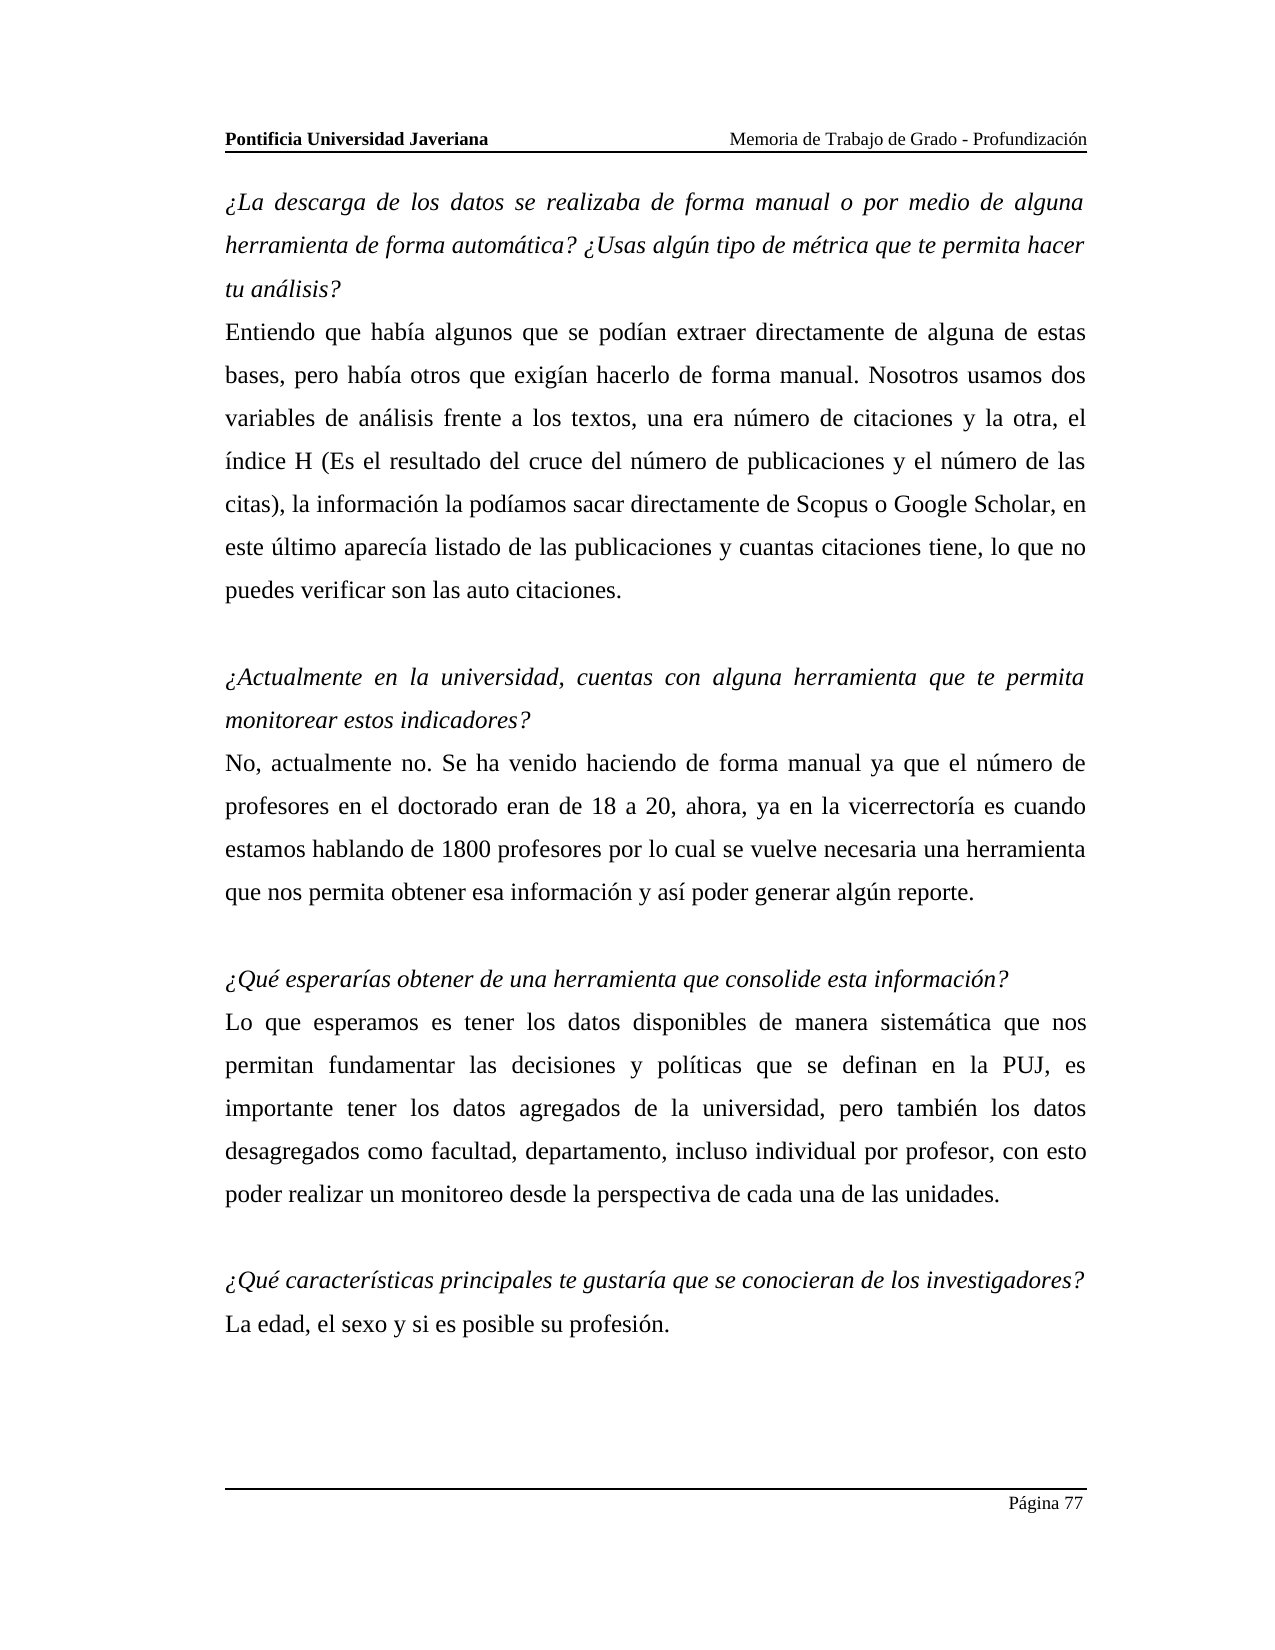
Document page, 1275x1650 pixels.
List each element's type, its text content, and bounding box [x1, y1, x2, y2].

text Lo que esperamos es tener los datos disponibles de manera sistemática que nos permitan fundamentar las decisiones y políticas que se definan en la PUJ, es importante tener los datos agregados de la universidad, pero también los datos desagregados como facultad, departamento, incluso individual por profesor, con esto poder realizar un monitoreo desde la perspectiva de cada una de las unidades. [225, 1007, 1087, 1208]
text ¿Qué esperarías obtener de una herramienta que consolide esta información? [225, 964, 1087, 992]
text ¿La descarga de los datos se realizaba de forma manual o por medio de alguna herramienta de forma automática? ¿Usas algún tipo de métrica que te permita hacer tu análisis? [225, 187, 1087, 302]
text ¿Qué características principales te gustaría que se conocieran de los investigadores? [225, 1266, 1087, 1294]
text No, actualmente no. Se ha venido haciendo de forma manual ya que el número de profesores en el doctorado eran de 18 a 20, ahora, ya en la vicerrectoría es cuando estamos hablando de 1800 profesores por lo cual se vuelve necesaria una herramienta que nos permita obtener esa información y así poder generar algún reporte. [225, 748, 1087, 906]
text ¿Actualmente en la universidad, cuentas con alguna herramienta que te permita monitorear estos indicadores? [225, 662, 1087, 734]
text Entiendo que había algunos que se podían extraer directamente de alguna de estas bases, pero había otros que exigían hacerlo de forma manual. Nosotros usamos dos variables de análisis frente a los textos, una era número de citaciones y la otra, el índice H (Es el resultado del cruce del número de publicaciones y el número de las citas), la información la podíamos sacar directamente de Scopus o Google Scholar, en este último aparecía listado de las publicaciones y cuantas citaciones tiene, lo que no puedes verificar son las auto citaciones. [225, 317, 1087, 604]
text La edad, el sexo y si es posible su profesión. [225, 1309, 1087, 1337]
